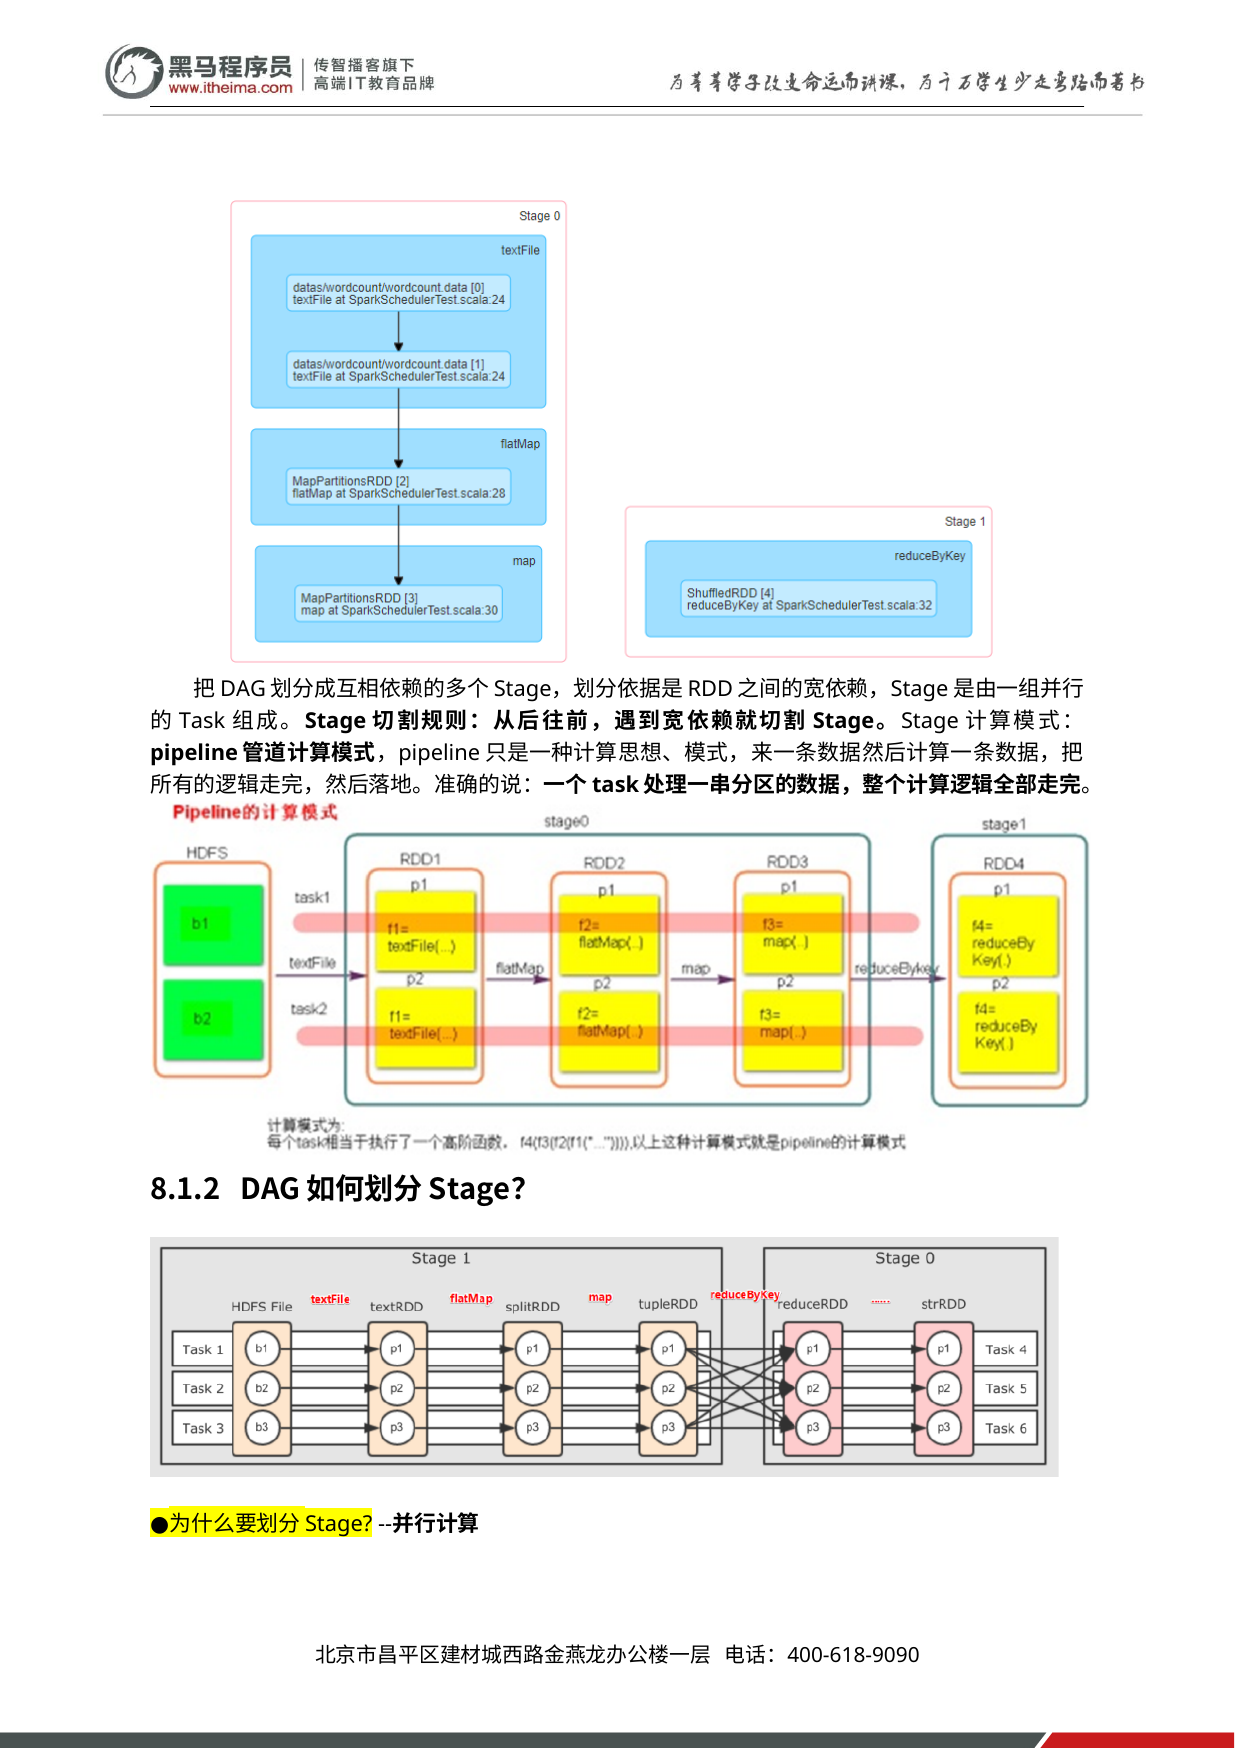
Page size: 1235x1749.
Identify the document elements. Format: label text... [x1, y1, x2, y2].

picture [222, 191, 1012, 669]
text 把DAG划分成互相依赖的多个Stage，划分依据是RDD之间的宽依赖，Stage是由一组并行的Task组成。Stage切割规则：从后往前，遇到宽依赖就切割Stage。Stage计算模式：pipeline管道计算模式，pipeline只是一种计算思想、模式，来一条数据然后计算一条数据，把所有的逻辑走完，然后落地。准确的说：一个task处理一串分区的数据，整个计算逻辑全部走完。 [150, 671, 1084, 798]
picture [0, 1673, 1235, 1748]
text ●为什么要划分Stage? --并行计算 [305, 1506, 1084, 1537]
picture [0, 0, 1235, 123]
subtitle DAG如何划分Stage？ [150, 1166, 1084, 1208]
picture [150, 801, 1091, 1156]
